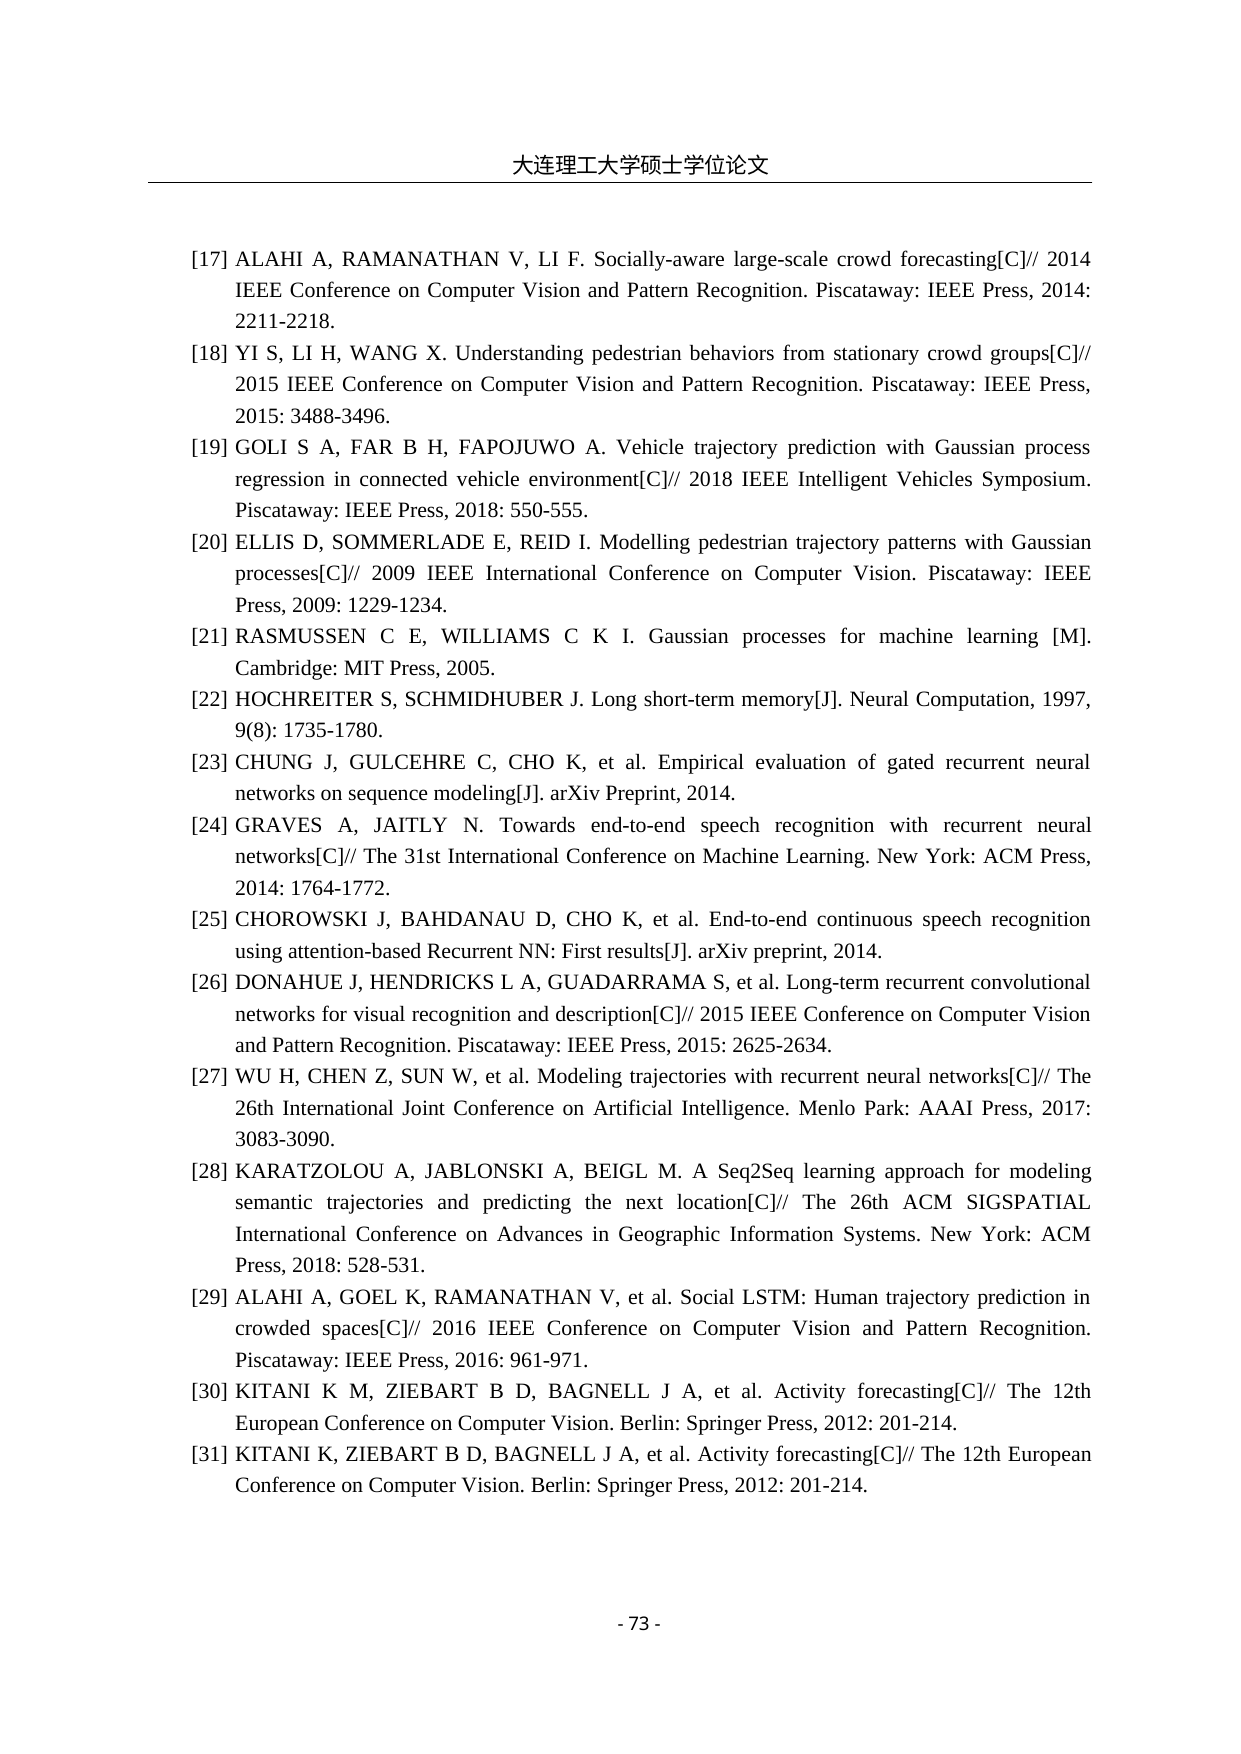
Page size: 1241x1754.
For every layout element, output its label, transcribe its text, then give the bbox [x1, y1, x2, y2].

list YI S, LI H, WANG X. Understanding pedestrian behaviors from stationary crowd groups[C]// 2015 IEEE Conference on Computer Vision and Pattern Recognition. Piscataway: IEEE Press, 2015: 3488-3496. [191, 340, 1092, 428]
list CHUNG J, GULCEHRE C, CHO K, et al. Empirical evaluation of gated recurrent neural networks on sequence modeling[J]. arXiv Preprint, 2014. [191, 749, 1092, 806]
list ALAHI A, GOEL K, RAMANATHAN V, et al. Social LSTM: Human trajectory prediction in crowded spaces[C]// 2016 IEEE Conference on Computer Vision and Pattern Recognition. Piscataway: IEEE Press, 2016: 961-971. [191, 1284, 1092, 1372]
list GRAVES A, JAITLY N. Towards end-to-end speech recognition with recurrent neural networks[C]// The 31st International Conference on Machine Learning. New York: ACM Press, 2014: 1764-1772. [191, 812, 1092, 900]
list WU H, CHEN Z, SUN W, et al. Modeling trajectories with recurrent neural networks[C]// The 26th International Joint Conference on Artificial Intelligence. Menlo Park: AAAI Press, 2017: 3083-3090. [191, 1063, 1092, 1152]
list ELLIS D, SOMMERLADE E, REID I. Modelling pedestrian trajectory patterns with Gaussian processes[C]// 2009 IEEE International Conference on Computer Vision. Piscataway: IEEE Press, 2009: 1229-1234. [191, 529, 1092, 617]
list KARATZOLOU A, JABLONSKI A, BEIGL M. A Seq2Seq learning approach for modeling semantic trajectories and predicting the next location[C]// The 26th ACM SIGSPATIAL International Conference on Advances in Geographic Information Systems. New York: ACM Press, 2018: 528-531. [191, 1158, 1092, 1277]
list GOLI S A, FAR B H, FAPOJUWO A. Vehicle trajectory prediction with Gaussian process regression in connected vehicle environment[C]// 2018 IEEE Intelligent Vehicles Symposium. Piscataway: IEEE Press, 2018: 550-555. [191, 434, 1092, 522]
list CHOROWSKI J, BAHDANAU D, CHO K, et al. End-to-end continuous speech recognition using attention-based Recurrent NN: First results[J]. arXiv preprint, 2014. [191, 906, 1092, 963]
list HOCHREITER S, SCHMIDHUBER J. Long short-term memory[J]. Neural Computation, 1997, 9(8): 1735-1780. [191, 686, 1092, 743]
list KITANI K M, ZIEBART B D, BAGNELL J A, et al. Activity forecasting[C]// The 12th European Conference on Computer Vision. Berlin: Springer Press, 2012: 201-214. [191, 1378, 1092, 1435]
list ALAHI A, RAMANATHAN V, LI F. Socially-aware large-scale crowd forecasting[C]// 2014 IEEE Conference on Computer Vision and Pattern Recognition. Piscataway: IEEE Press, 2014: 2211-2218. [191, 246, 1092, 334]
list RASMUSSEN C E, WILLIAMS C K I. Gaussian processes for machine learning [M]. Cambridge: MIT Press, 2005. [191, 623, 1092, 680]
list DONAHUE J, HENDRICKS L A, GUADARRAMA S, et al. Long-term recurrent convolutional networks for visual recognition and description[C]// 2015 IEEE Conference on Computer Vision and Pattern Recognition. Piscataway: IEEE Press, 2015: 2625-2634. [191, 969, 1092, 1057]
list KITANI K, ZIEBART B D, BAGNELL J A, et al. Activity forecasting[C]// The 12th European Conference on Computer Vision. Berlin: Springer Press, 2012: 201-214. [191, 1441, 1092, 1498]
